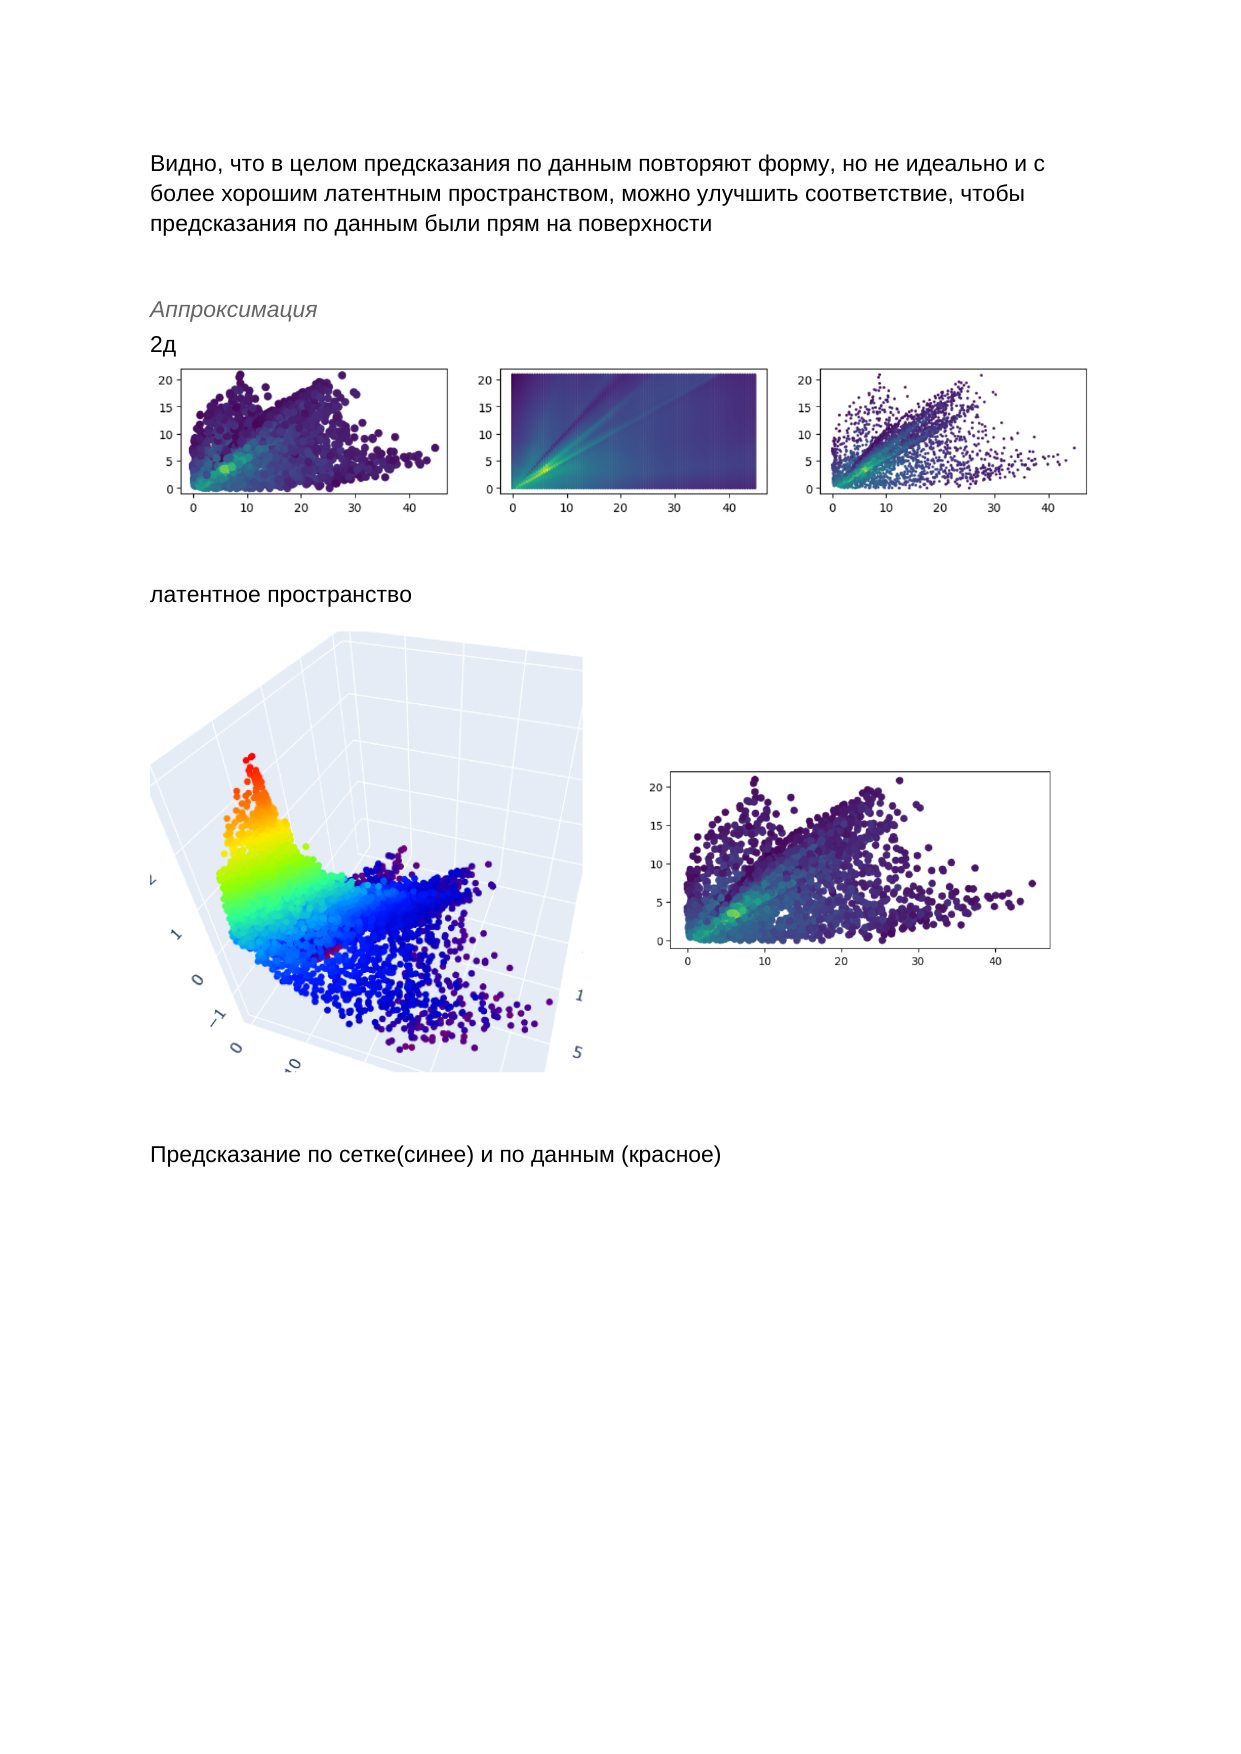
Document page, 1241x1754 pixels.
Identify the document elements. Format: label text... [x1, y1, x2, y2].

picture [150, 360, 1091, 517]
text 2д [150, 331, 1090, 357]
text латентное пространство [150, 581, 1090, 608]
text Видно, что в целом предсказания по данным повторяют форму, но не идеально и с более хорошим латентным пространством, можно улучшить соответствие, чтобы предсказания по данным были прям на поверхности [150, 150, 1090, 237]
picture [643, 766, 1051, 969]
picture [150, 611, 583, 1107]
subtitle Аппроксимация [150, 296, 1090, 322]
text Предсказание по сетке(синее) и по данным (красное) [150, 1141, 1090, 1167]
